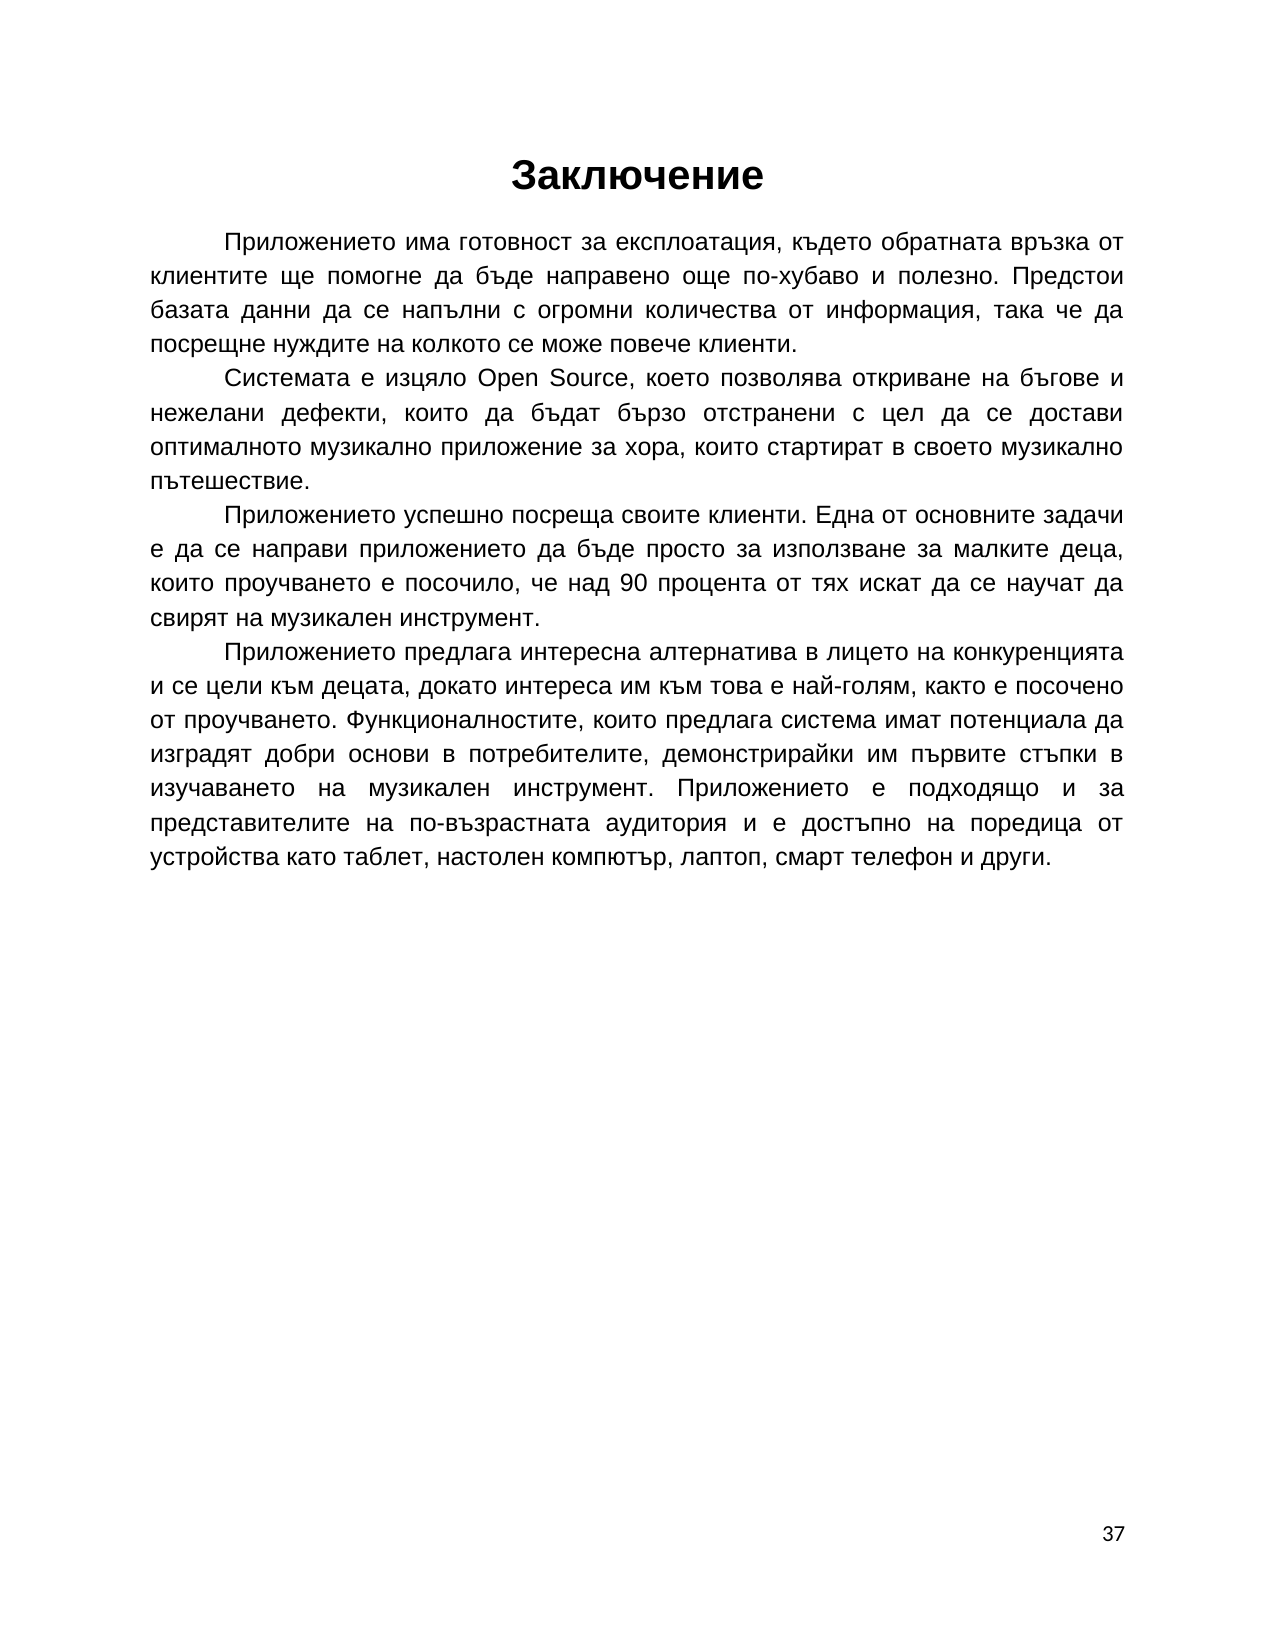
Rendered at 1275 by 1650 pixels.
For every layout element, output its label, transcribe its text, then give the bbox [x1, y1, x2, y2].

text Системата е изцяло Open Source, което позволява откриване на бъгове и нежелани дефекти, които да бъдат бързо отстранени с цел да се достави оптималното музикално приложение за хора, които стартират в своето музикално пътешествие. [150, 363, 1125, 494]
list Приложението успешно посреща своите клиенти. Една от основните задачи е да се направи приложението да бъде просто за използване за малките деца, които проучването е посочило, че над 90 процента от тях искат да се научат да свирят на музикален инструмент. [150, 500, 1125, 631]
list Приложението предлага интересна алтернатива в лицето на конкуренцията и се цели към децата, докато интереса им към това е най-голям, както е посочено от проучването. Функционалностите, които предлага система имат потенциала да изградят добри основи в потребителите, демонстрирайки им първите стъпки в изучаването на музикален инструмент. Приложението е подходящо и за представителите на по-възрастната аудитория и е достъпно на поредица от устройства като таблет, настолен компютър, лаптоп, смарт телефон и други. [150, 637, 1125, 870]
text Приложението има готовност за експлоатация, където обратната връзка от клиентите ще помогне да бъде направено още по-хубаво и полезно. Предстои базата данни да се напълни с огромни количества от информация, така че да посрещне нуждите на колкото се може повече клиенти. [150, 227, 1125, 358]
text Заключение [150, 150, 1125, 198]
